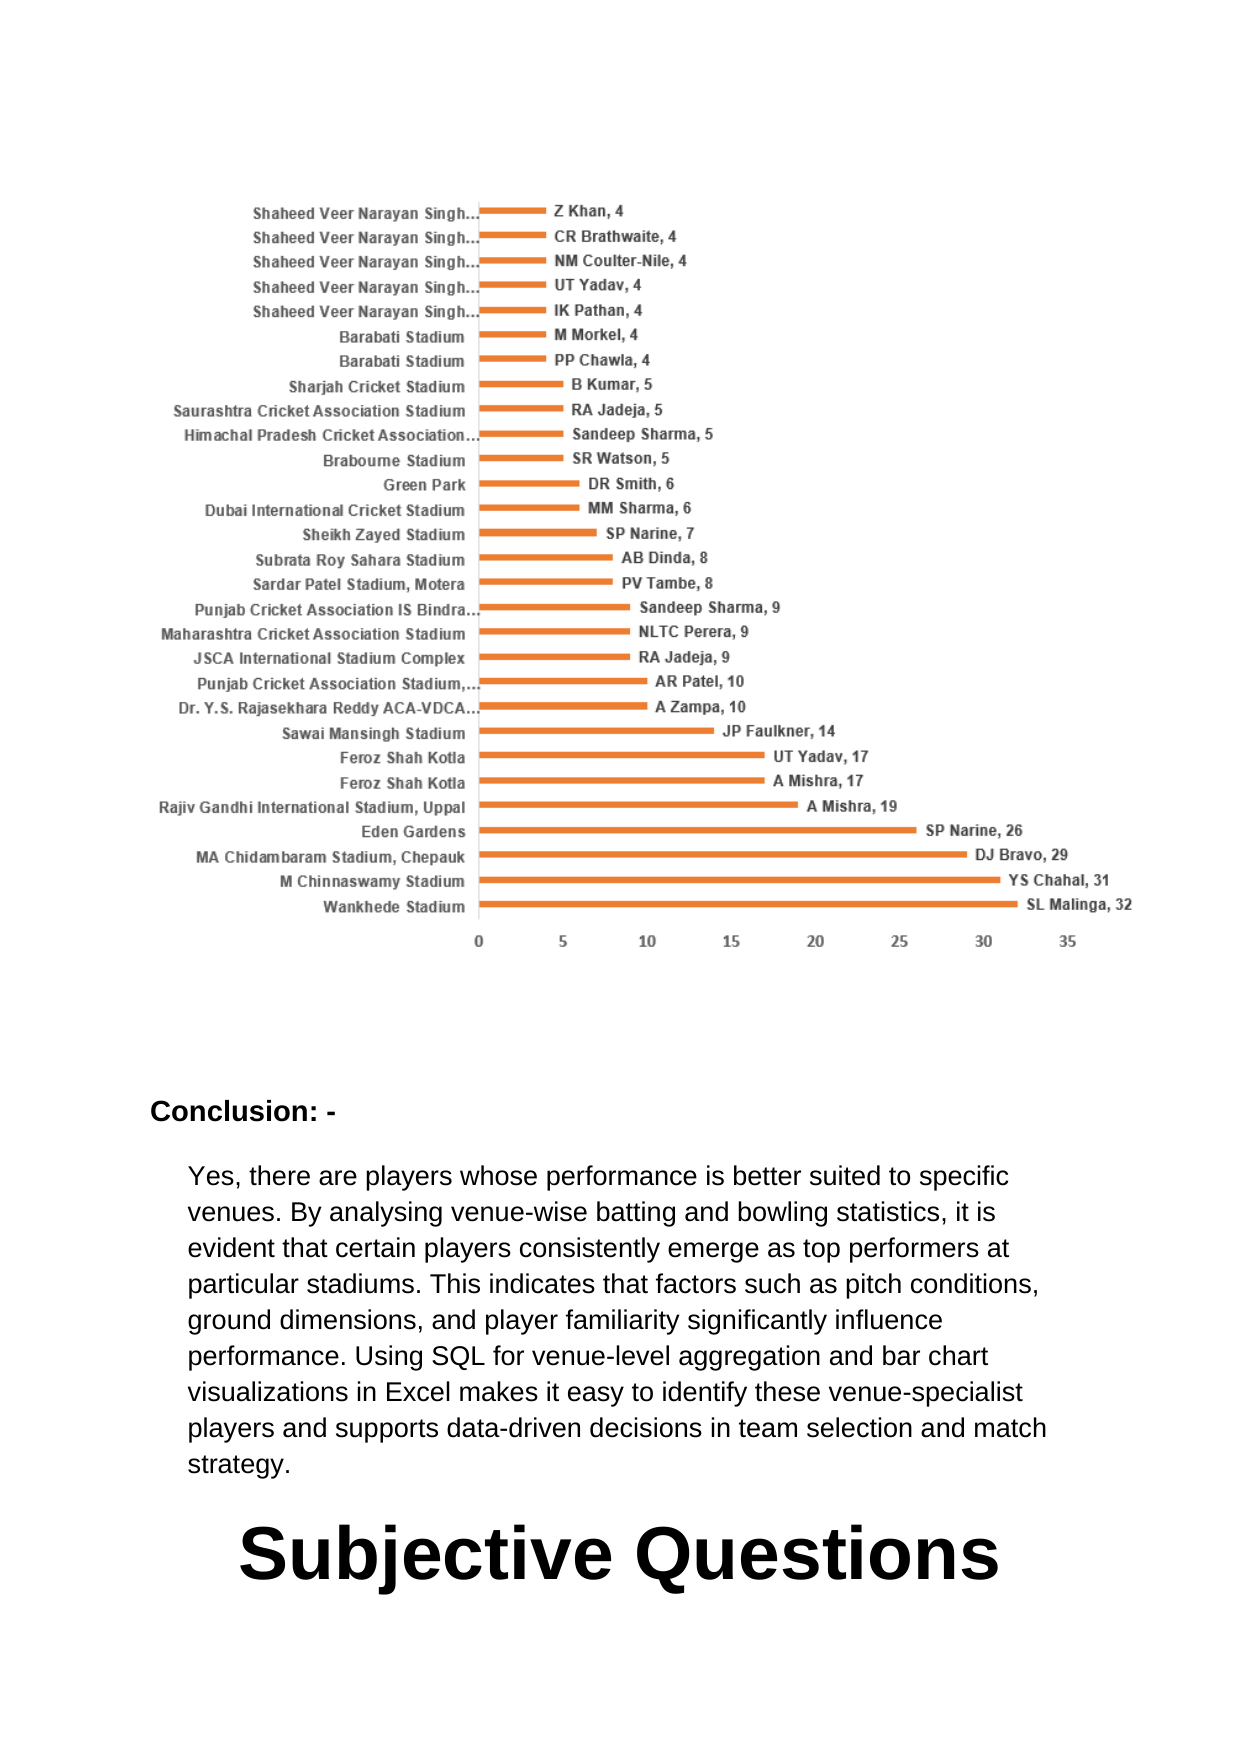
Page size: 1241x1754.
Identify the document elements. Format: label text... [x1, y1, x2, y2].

text Yes, there are players whose performance is better suited to specific venues. By analysing venue-wise batting and bowling statistics, it is evident that certain players consistently emerge as top performers at particular stadiums. This indicates that factors such as pitch conditions, ground dimensions, and player familiarity significantly influence performance. Using SQL for venue-level aggregation and bar chart visualizations in Excel makes it easy to identify these venue-specialist players and supports data-driven decisions in team selection and match strategy. [187, 1160, 1090, 1479]
text Conclusion: - [150, 1094, 1090, 1128]
text Subjective Questions [150, 1509, 1090, 1595]
picture [150, 150, 1156, 975]
